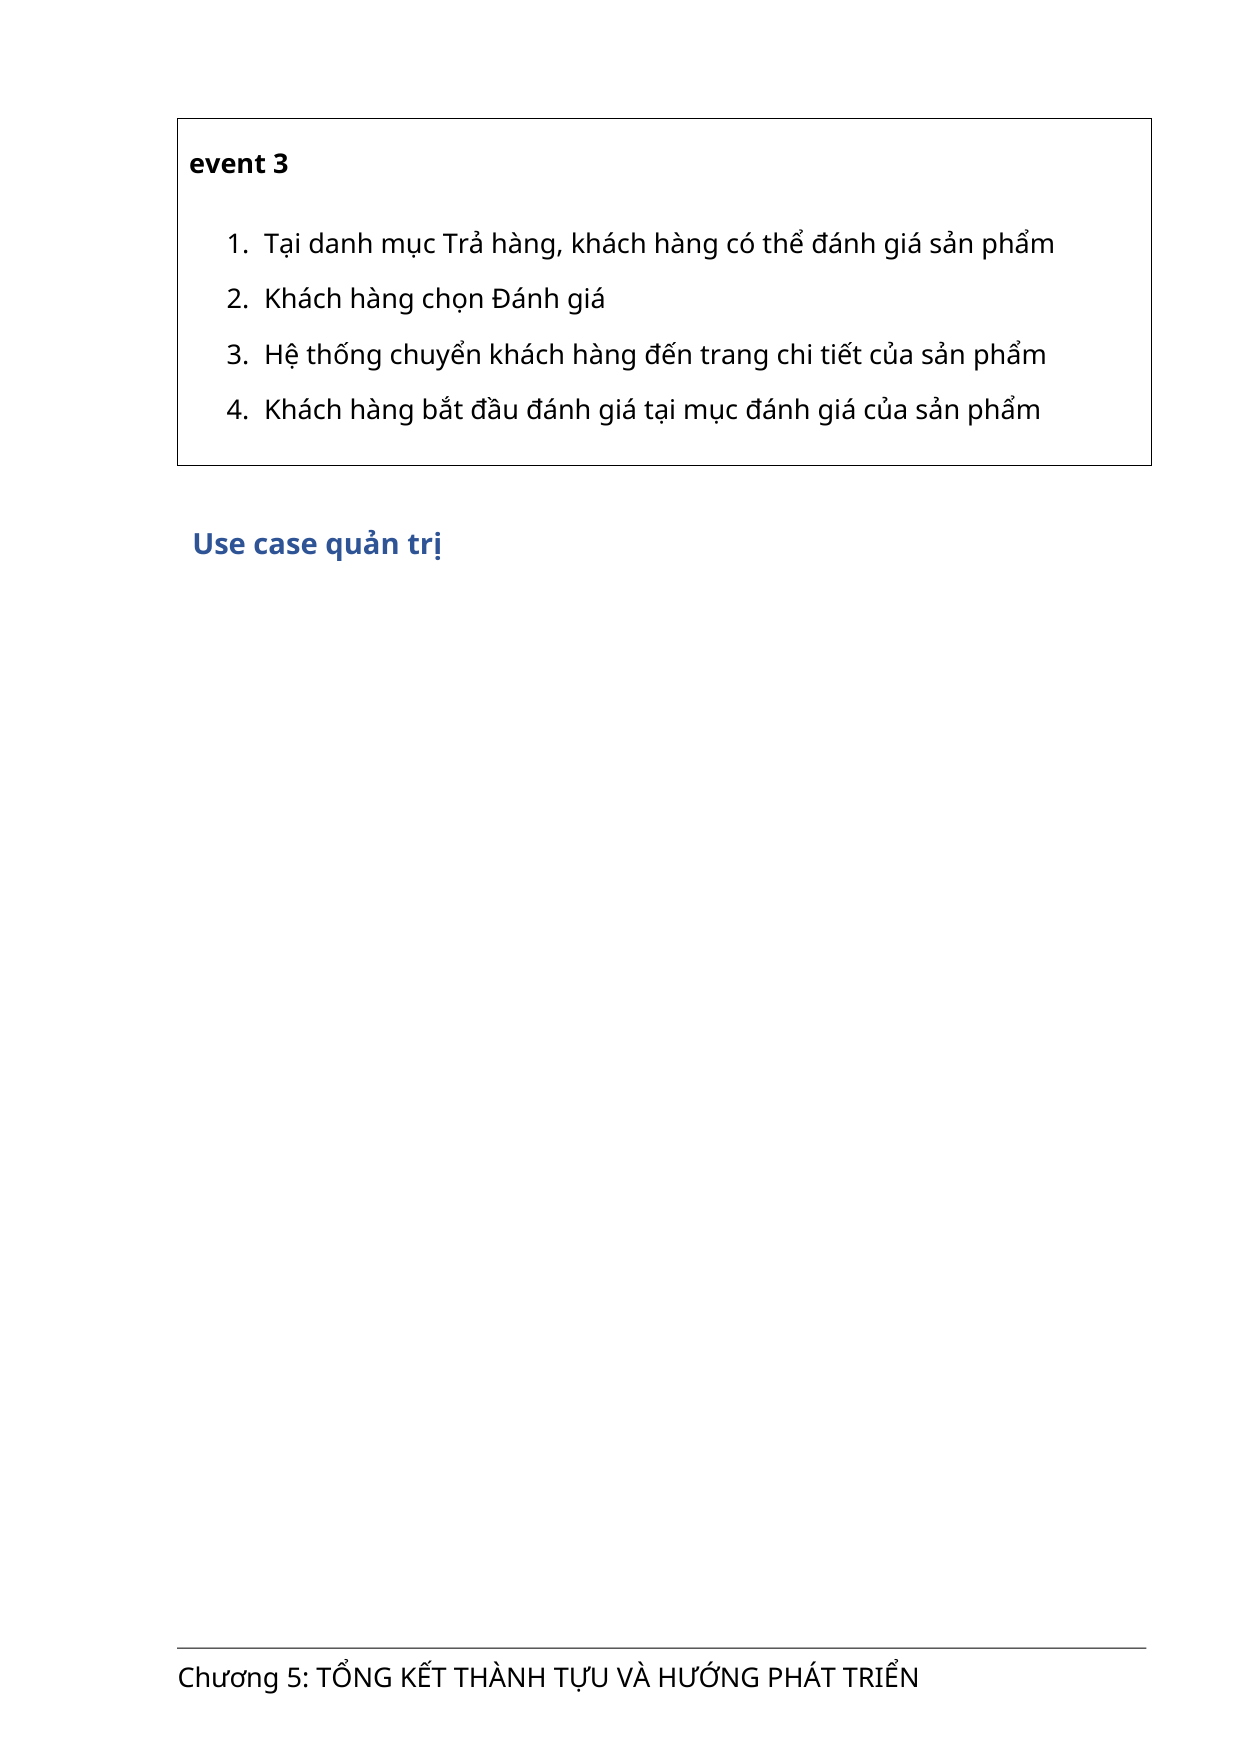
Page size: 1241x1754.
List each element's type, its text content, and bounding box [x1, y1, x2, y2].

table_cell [178, 119, 1151, 465]
subtitle Use case quản trị [192, 523, 1152, 563]
